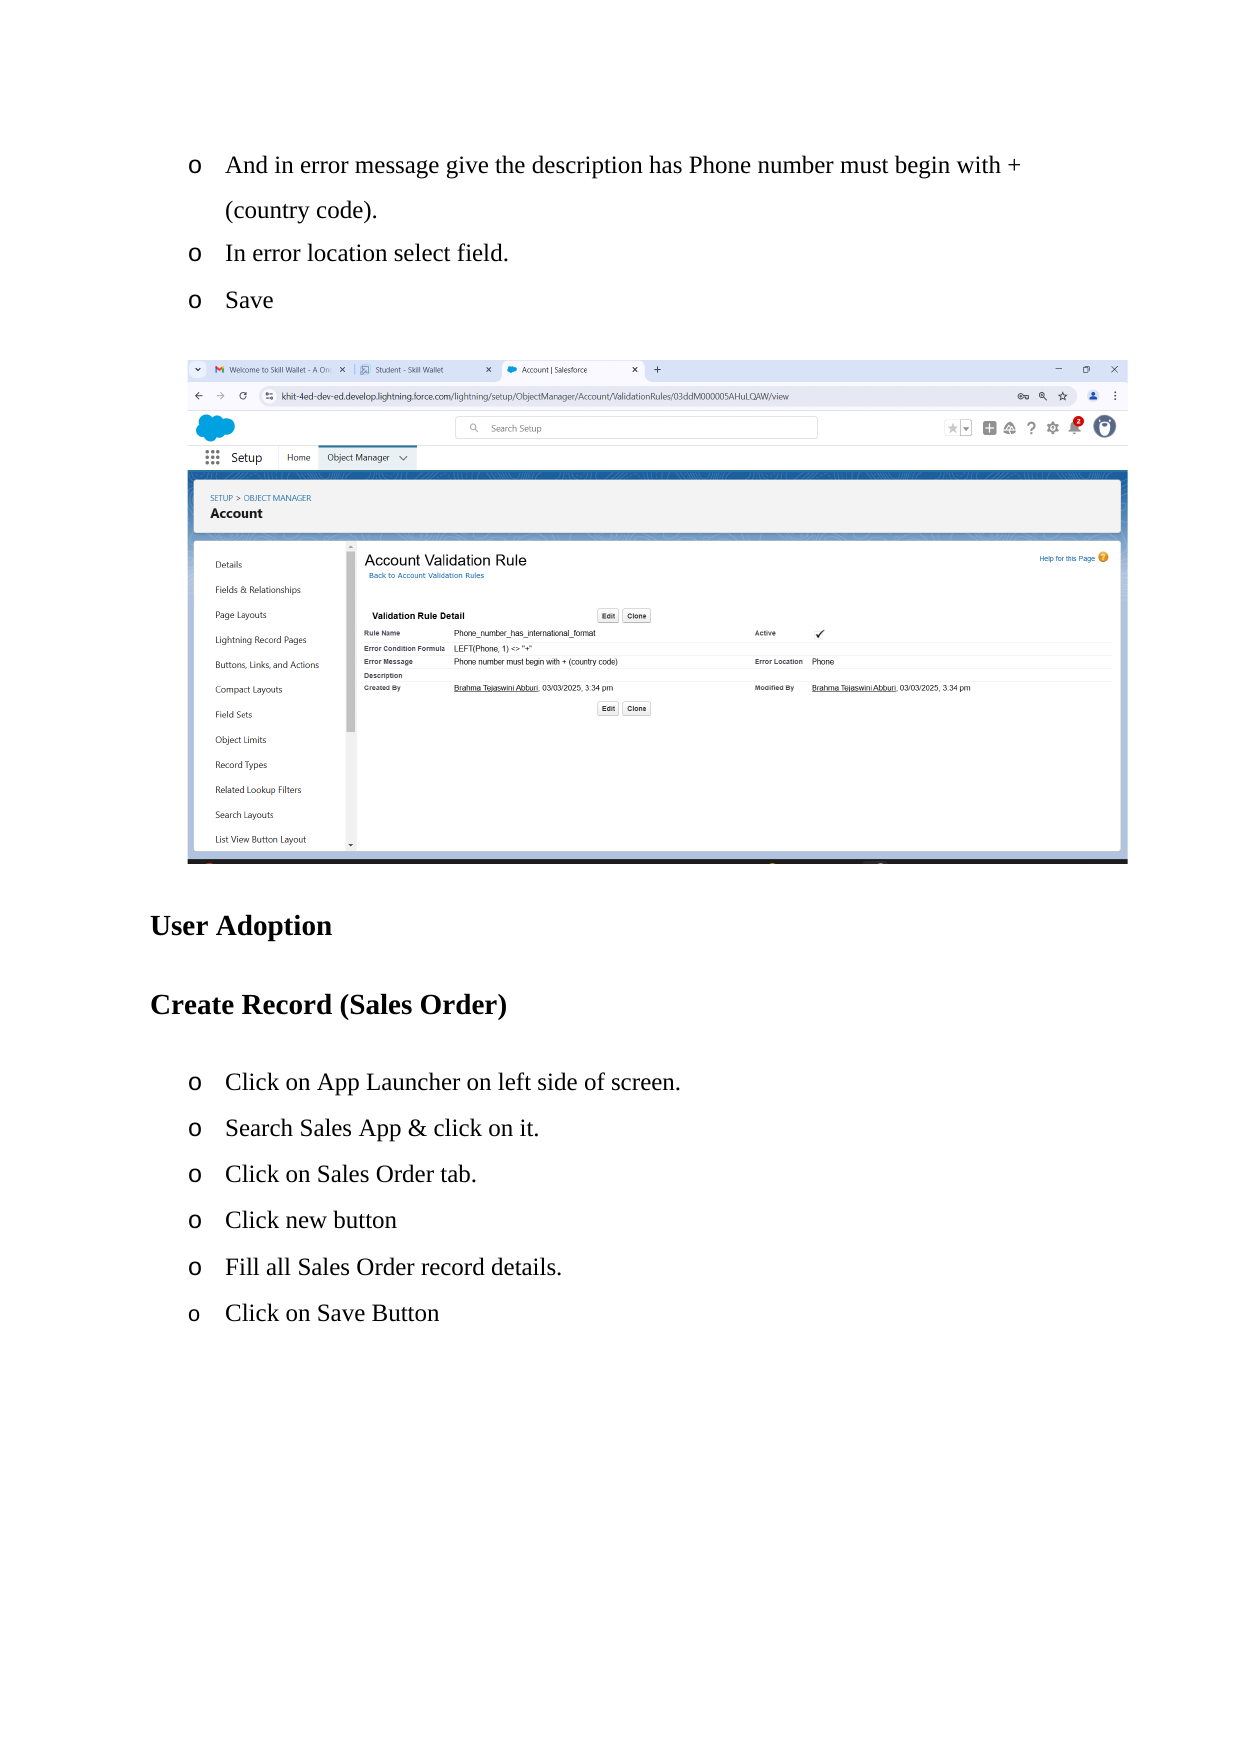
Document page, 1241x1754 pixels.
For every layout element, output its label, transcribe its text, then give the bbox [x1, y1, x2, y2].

list Click on Save Button [187, 1298, 1090, 1373]
list Search Sales App & click on it. [187, 1113, 1090, 1144]
picture [187, 360, 1128, 864]
list Click on App Launcher on left side of screen. [187, 1067, 1090, 1097]
list Click new button [187, 1205, 1090, 1236]
list Click on Sales Order tab. [187, 1159, 1090, 1190]
list Fill all Sales Order record details. [187, 1252, 1090, 1282]
list Save [187, 285, 1090, 316]
list And in error message give the description has Phone number must begin with + (country code). [187, 150, 1090, 224]
text User Adoption [150, 908, 1090, 941]
list In error location select field. [187, 238, 1090, 269]
text Create Record (Sales Order) [150, 987, 1090, 1021]
